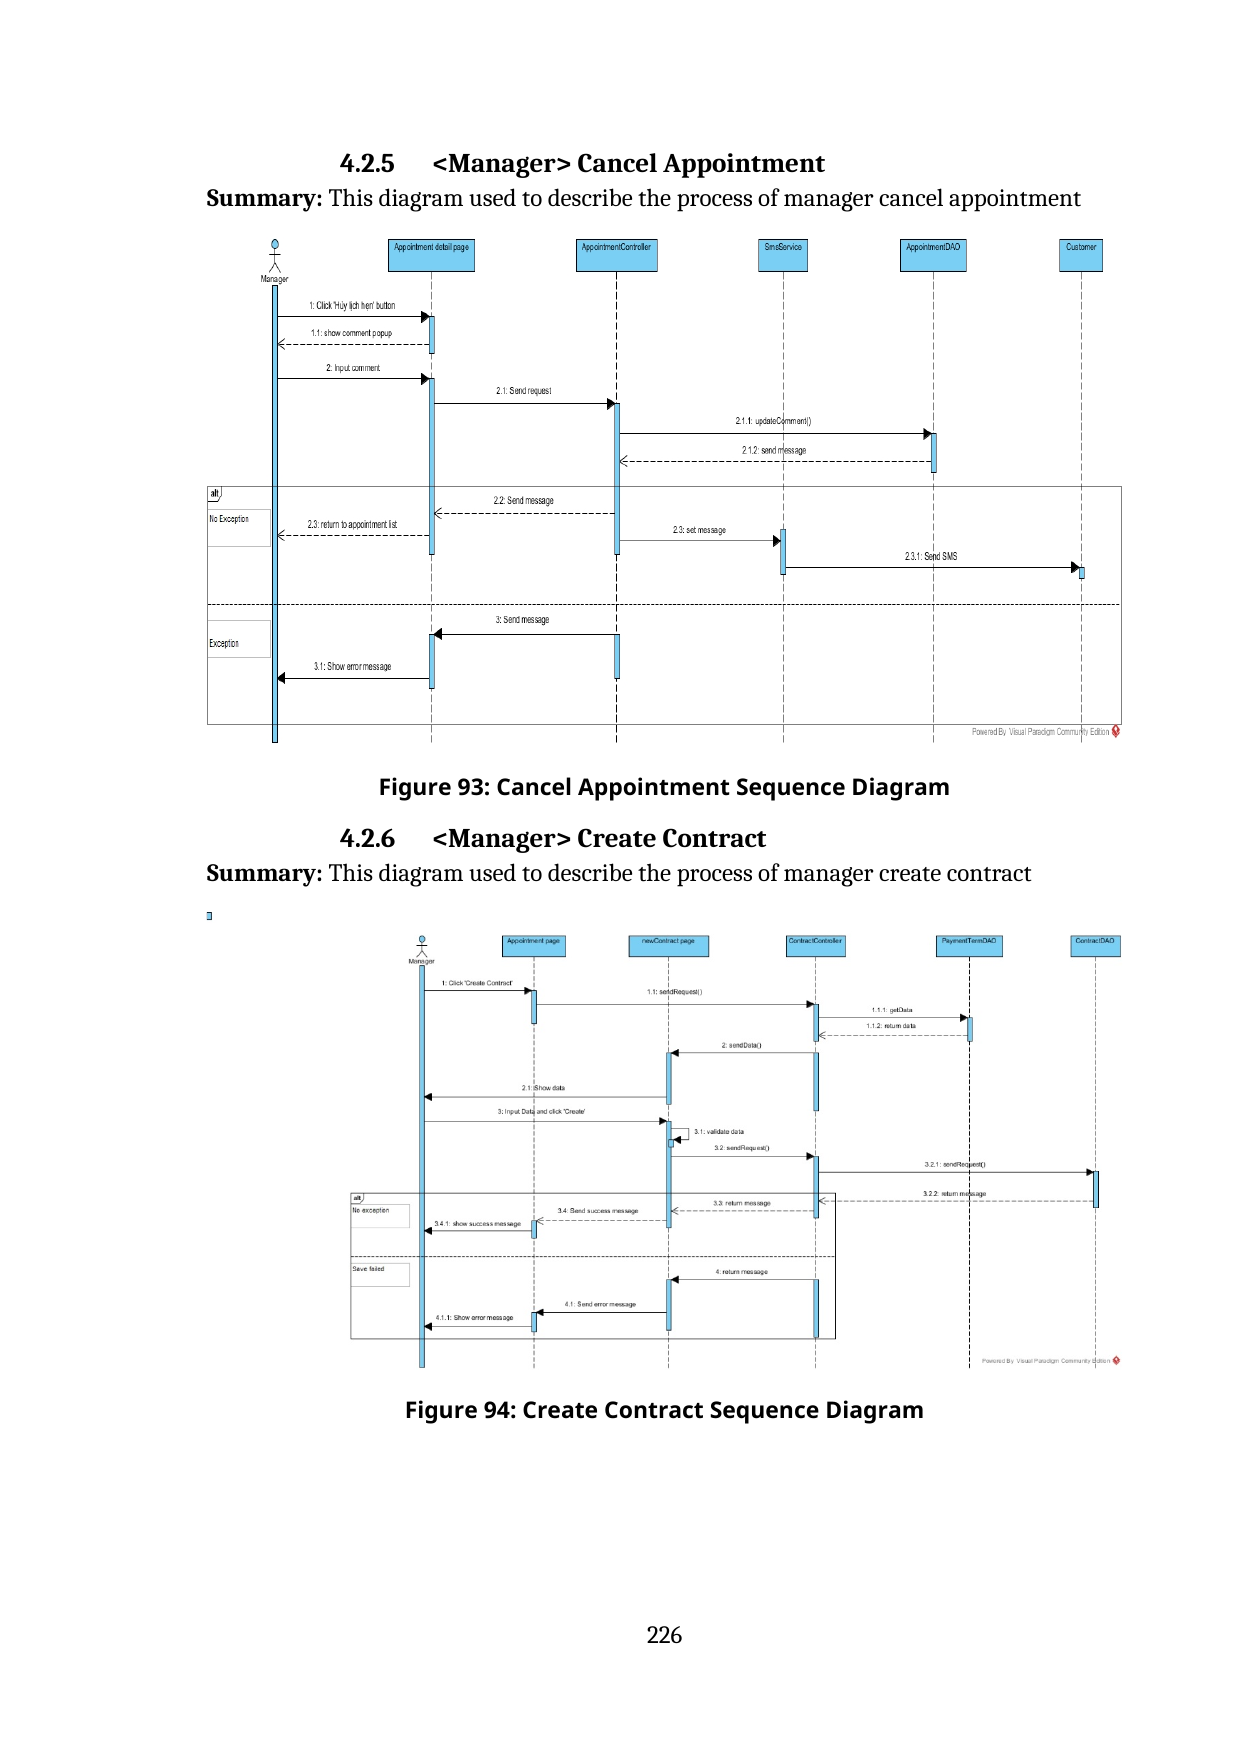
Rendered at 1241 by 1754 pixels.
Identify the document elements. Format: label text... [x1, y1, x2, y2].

subtitle <Manager> Cancel Appointment [340, 148, 1122, 179]
text Figure 94: Create Contract Sequence Diagram [207, 1394, 1122, 1426]
text Figure 93: Cancel Appointment Sequence Diagram [207, 771, 1122, 802]
subtitle <Manager> Create Contract [340, 823, 1122, 854]
text Summary: This diagram used to describe the process of manager create contract [207, 858, 1122, 887]
picture [206, 237, 1123, 746]
text Summary: This diagram used to describe the process of manager cancel appointment [207, 183, 1122, 212]
picture [206, 912, 1123, 1370]
